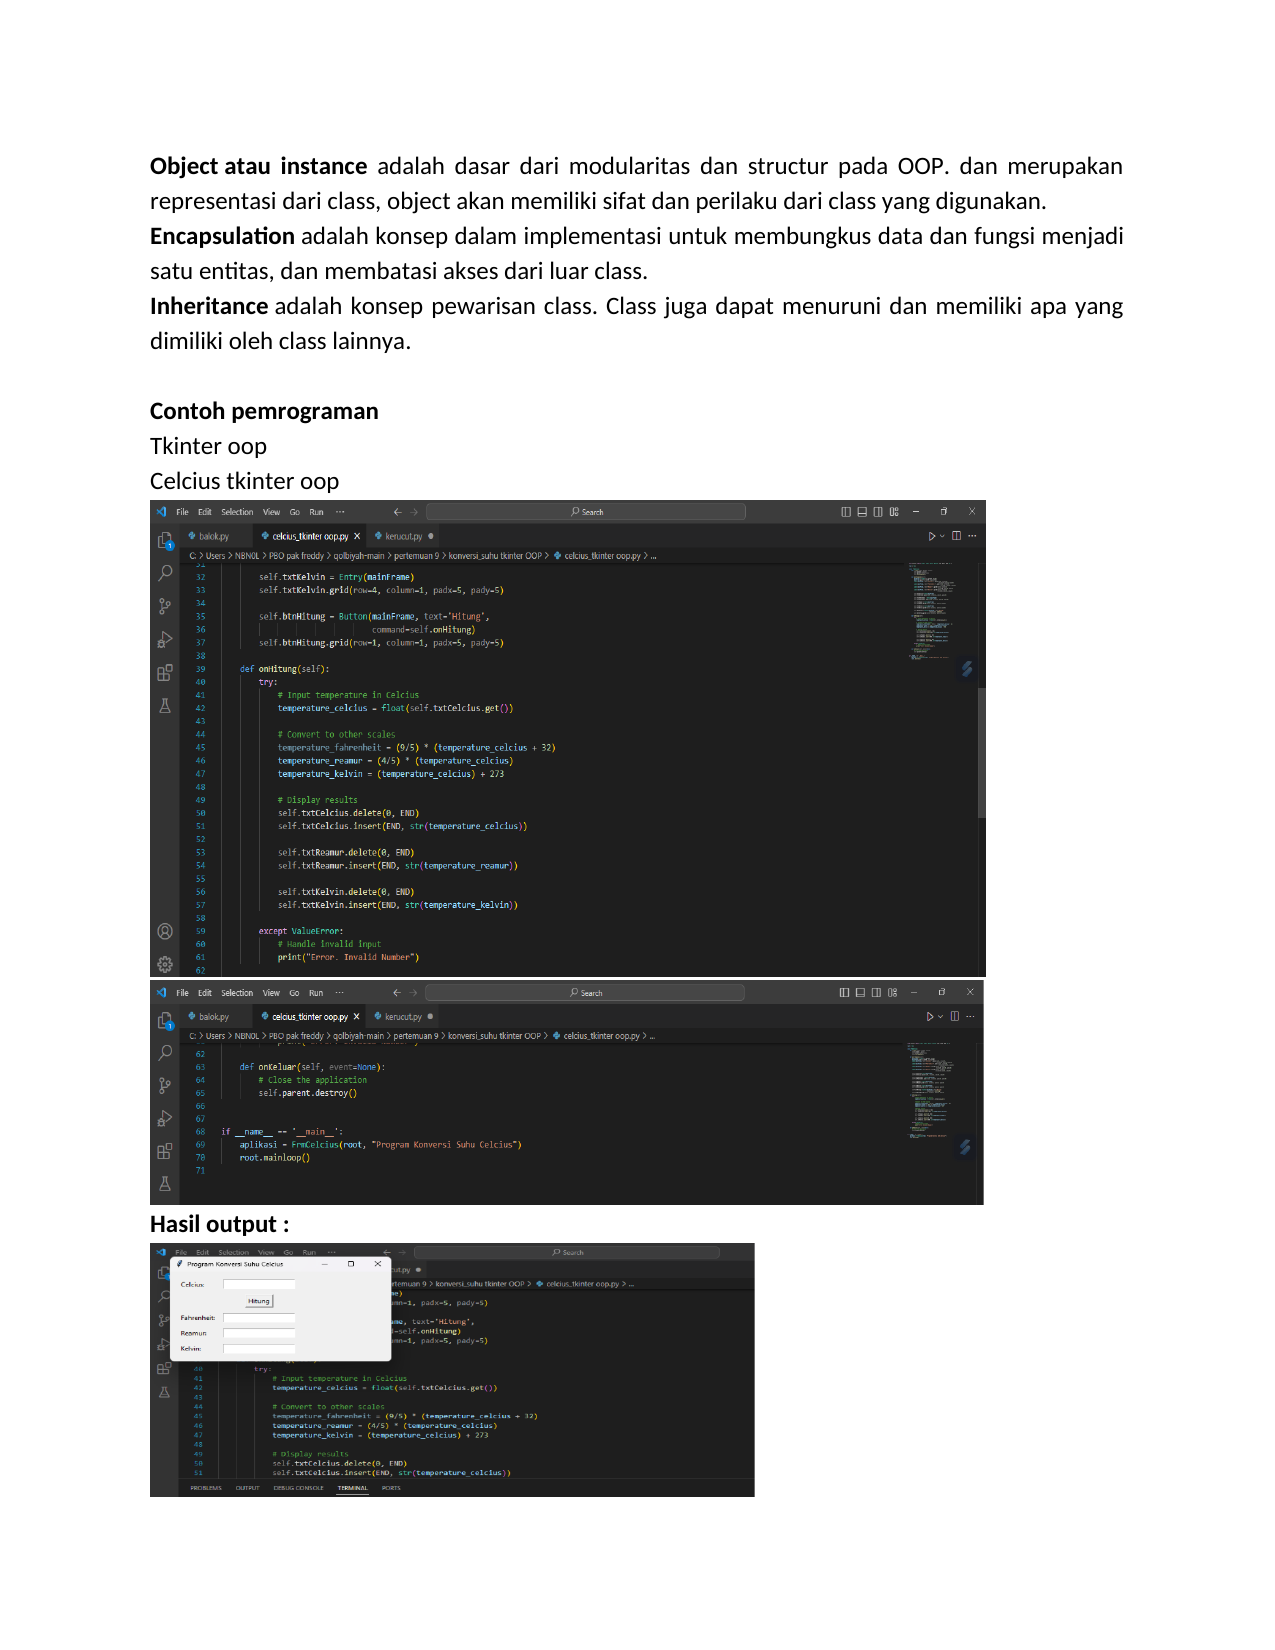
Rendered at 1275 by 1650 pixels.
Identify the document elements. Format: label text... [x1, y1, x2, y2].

text Contoh pemrograman [150, 395, 1125, 426]
picture [150, 500, 986, 977]
text Celcius tkinter oop [150, 465, 1125, 496]
text Inheritance adalah konsep pewarisan class. Class juga dapat menuruni dan memiliki apa yang dimiliki oleh class lainnya. [150, 290, 1125, 356]
text Hasil output : [150, 1208, 1125, 1239]
text Object atau instance adalah dasar dari modularitas dan structur pada OOP. dan merupakan representasi dari class, object akan memiliki sifat dan perilaku dari class yang digunakan. [150, 150, 1125, 216]
picture [150, 1243, 755, 1497]
text Tkinter oop [150, 430, 1125, 461]
picture [150, 980, 984, 1205]
text Encapsulation adalah konsep dalam implementasi untuk membungkus data dan fungsi menjadi satu entitas, dan membatasi akses dari luar class. [150, 220, 1125, 286]
